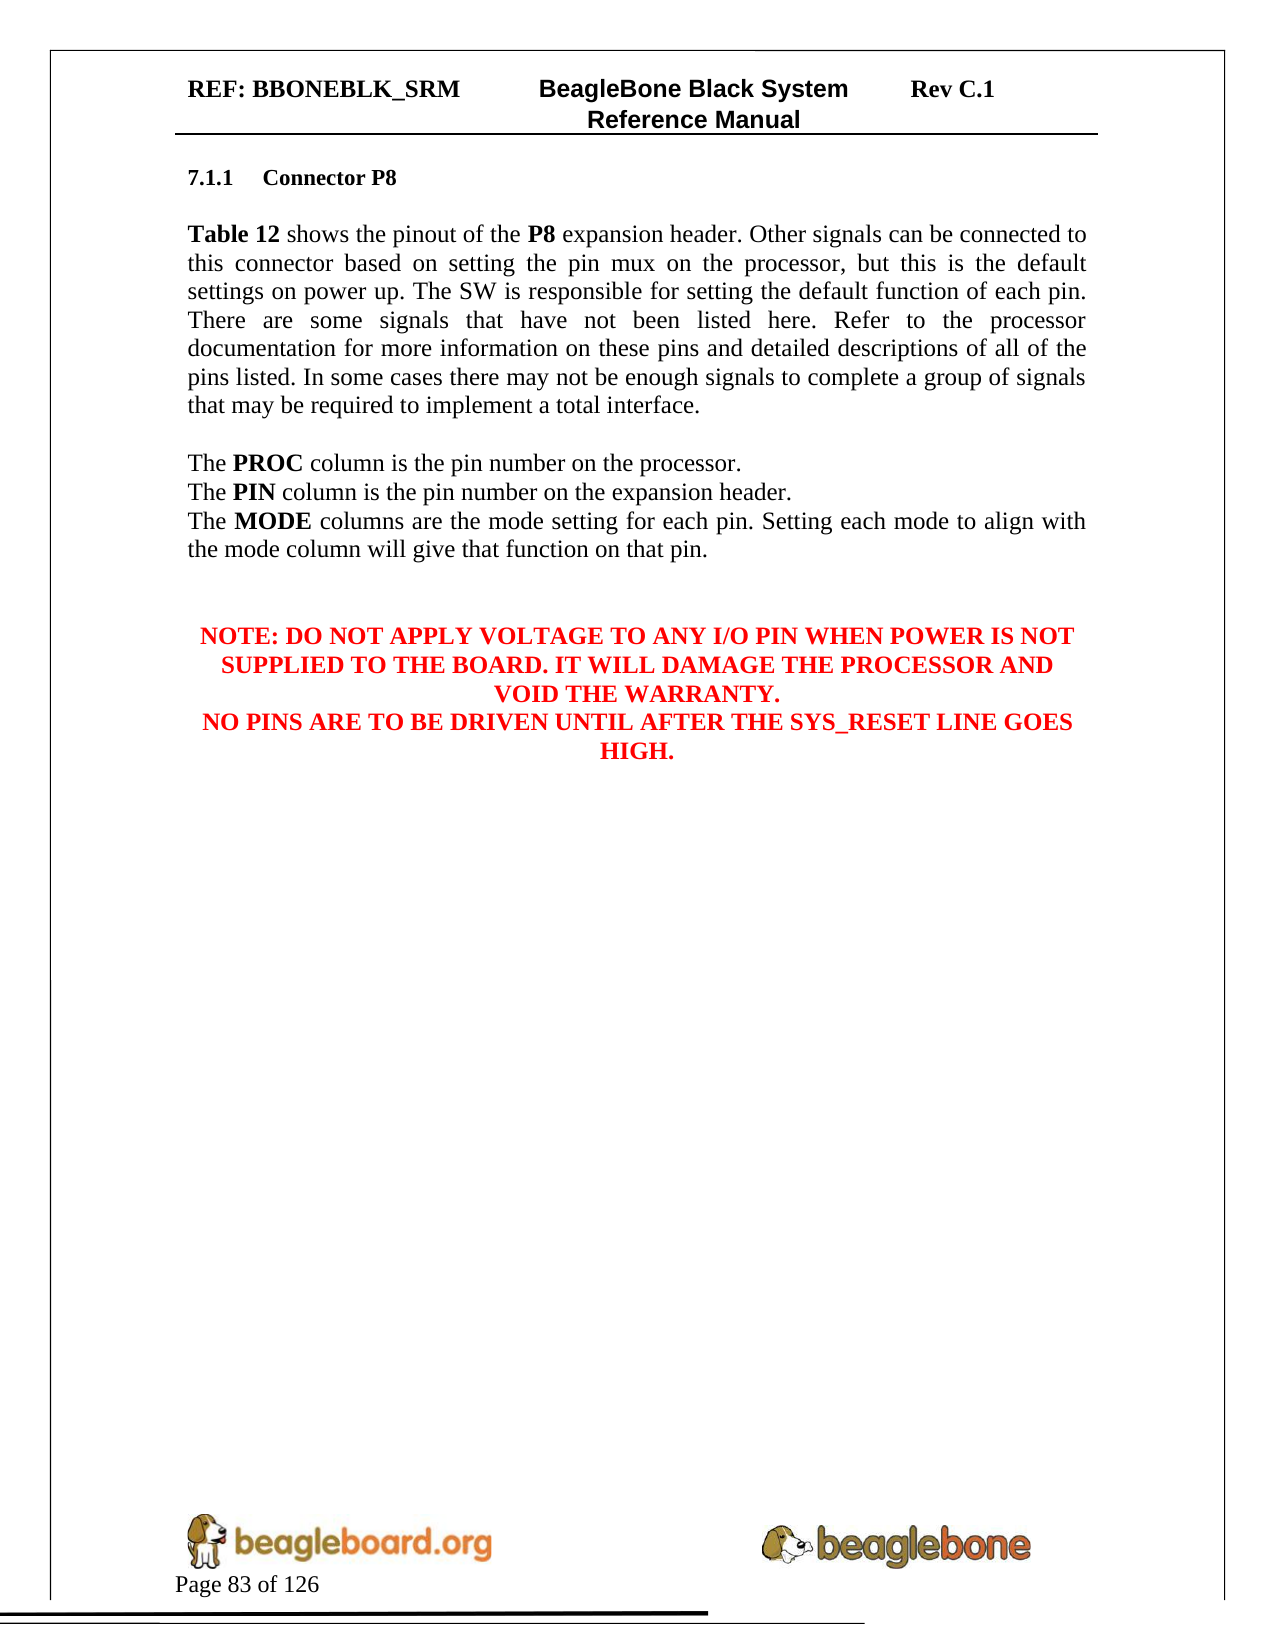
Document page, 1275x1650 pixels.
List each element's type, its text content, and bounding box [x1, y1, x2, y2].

text The PIN column is the pin number on the expansion header. [187, 477, 1098, 506]
text The PROC column is the pin number on the processor. [187, 448, 1098, 477]
text NO PINS ARE TO BE DRIVEN UNTIL AFTER THE SYS_RESET LINE GOES [202, 707, 1098, 736]
text NOTE: DO NOT APPLY VOLTAGE TO ANY I/O PIN WHEN POWER IS NOT [200, 621, 1098, 650]
text HIGH. [600, 736, 1098, 765]
text Table 12 shows the pinout of the P8 expansion header. Other signals can be connected to this connector based on setting the pin mux on the processor, but this is the default settings on power up. The SW is responsible for setting the default function of each pin. There are some signals that have not been listed here. Refer to the processor documentation for more information on these pins and detailed descriptions of all of the pins listed. In some cases there may not be enough signals to complete a group of signals that may be required to implement a total interface. [187, 220, 1087, 419]
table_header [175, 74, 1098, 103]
text VOID THE WARRANTY. [494, 679, 1098, 707]
text Page 83 of 126 [175, 1570, 1098, 1598]
text SUPPLIED TO THE BOARD. IT WILL DAMAGE THE PROCESSOR AND [221, 650, 1098, 679]
picture [187, 1514, 492, 1569]
picture [0, 1610, 709, 1616]
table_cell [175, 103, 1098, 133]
picture [762, 1525, 1031, 1569]
list Connector P8 [187, 164, 1098, 190]
text The MODE columns are the mode setting for each pin. Setting each mode to align with the mode column will give that function on that pin. [187, 507, 1087, 563]
